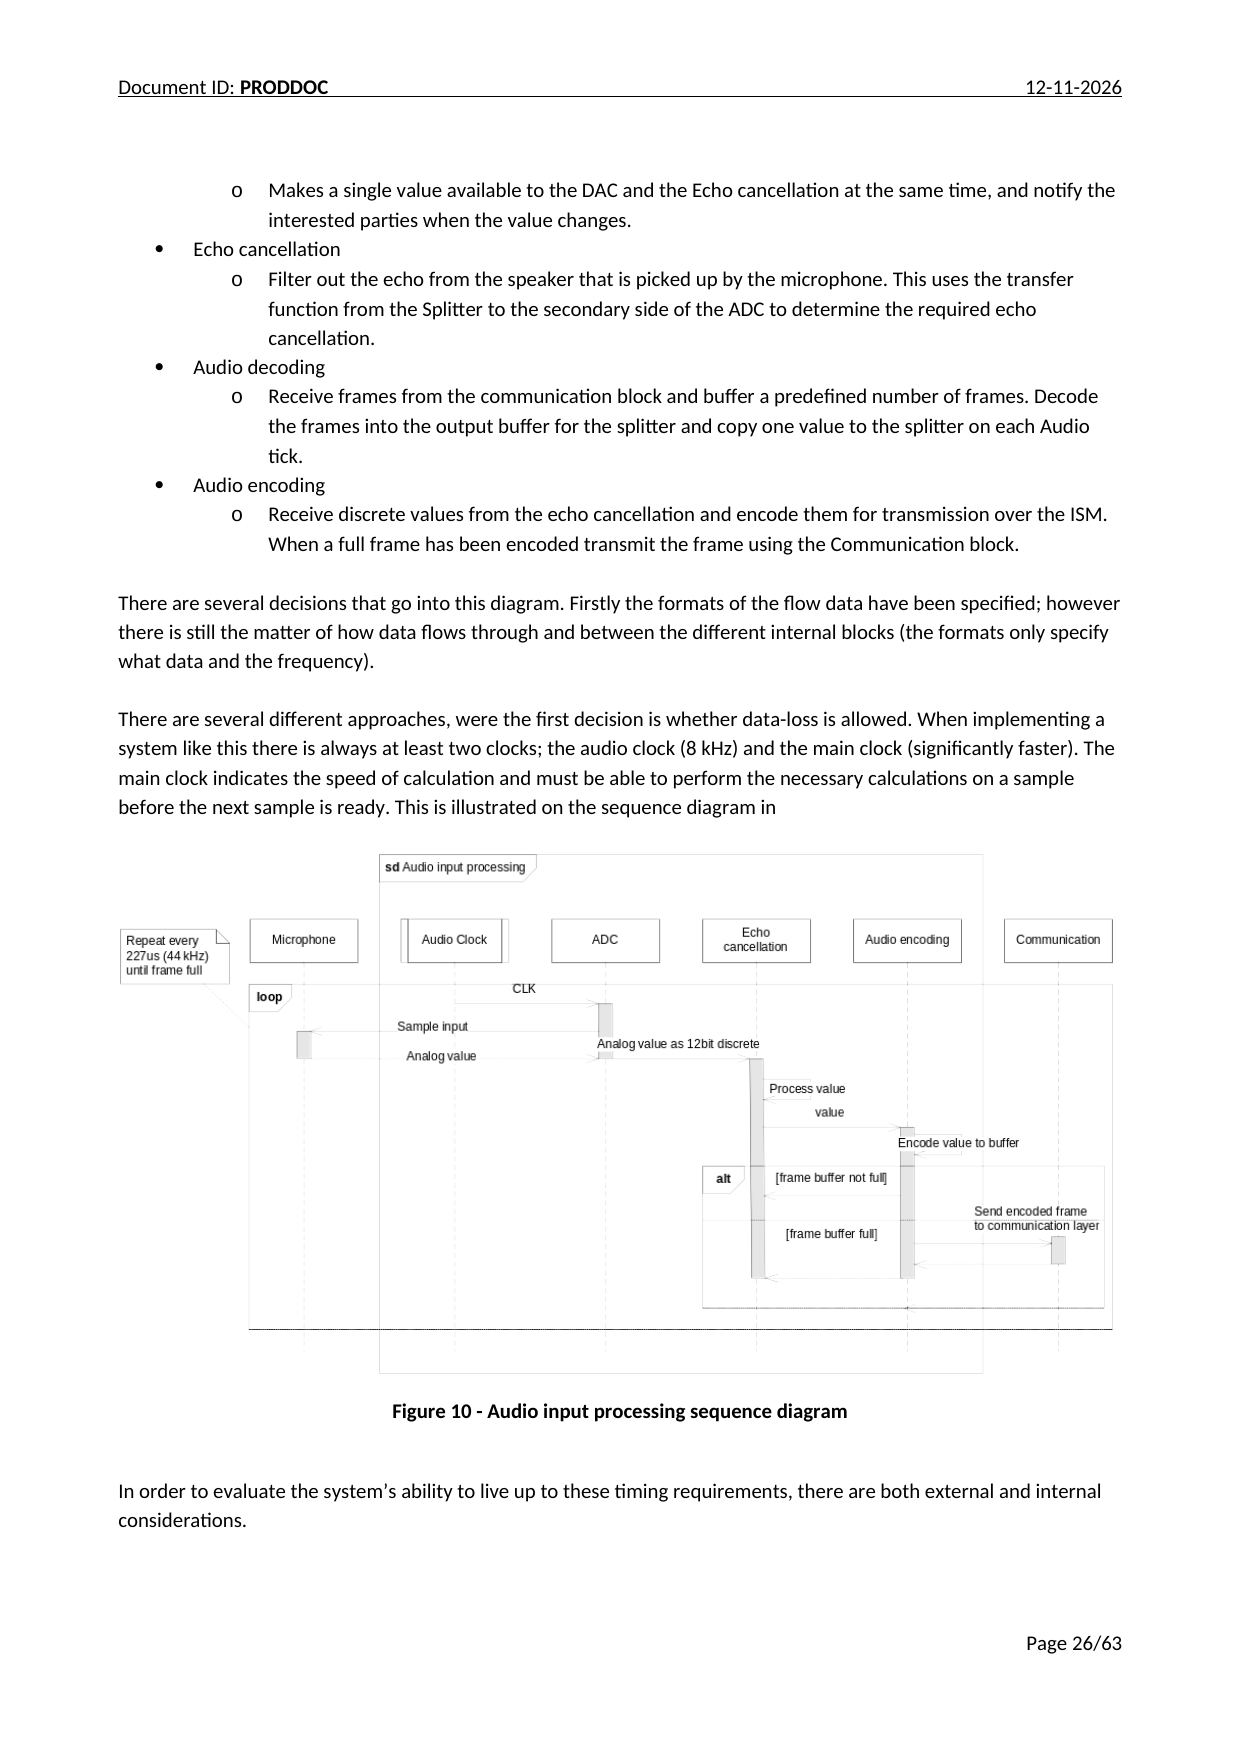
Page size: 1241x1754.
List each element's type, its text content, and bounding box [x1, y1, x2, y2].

text There are several different approaches, were the first decision is whether data-loss is allowed. When implementing a system like this there is always at least two clocks; the audio clock (8 kHz) and the main clock (significantly faster). The main clock indicates the speed of calculation and must be able to perform the necessary calculations on a sample before the next sample is ready. This is illustrated on the sequence diagram in [118, 706, 1122, 819]
list Receive discrete values from the echo cancellation and encode them for transmission over the ISM. When a full frame has been encoded transmit the frame using the Communication block. [231, 501, 1122, 557]
list Makes a single value available to the DAC and the Echo cancellation at the same time, and notify the interested parties when the value changes. [231, 177, 1122, 233]
list Echo cancellation [156, 237, 1122, 262]
list Filter out the echo from the speaker that is picked up by the microphone. This uses the transfer function from the Splitter to the secondary side of the ADC to determine the required echo cancellation. [231, 266, 1122, 351]
text In order to evaluate the system’s ability to live up to these timing requirements, there are both external and internal considerations. [118, 1478, 1122, 1532]
text There are several decisions that go into this diagram. Firstly the formats of the flow data have been specified; however there is still the matter of how data flows through and between the different internal blocks (the formats only specify what data and the frequency). [118, 590, 1122, 673]
list Receive frames from the communication block and buffer a predefined number of frames. Decode the frames into the output buffer for the splitter and copy one value to the splitter on each Audio tick. [231, 383, 1122, 468]
list Audio encoding [156, 472, 1122, 497]
text Figure 10 - Audio input processing sequence diagram [118, 1399, 1122, 1424]
list Audio decoding [156, 354, 1122, 380]
